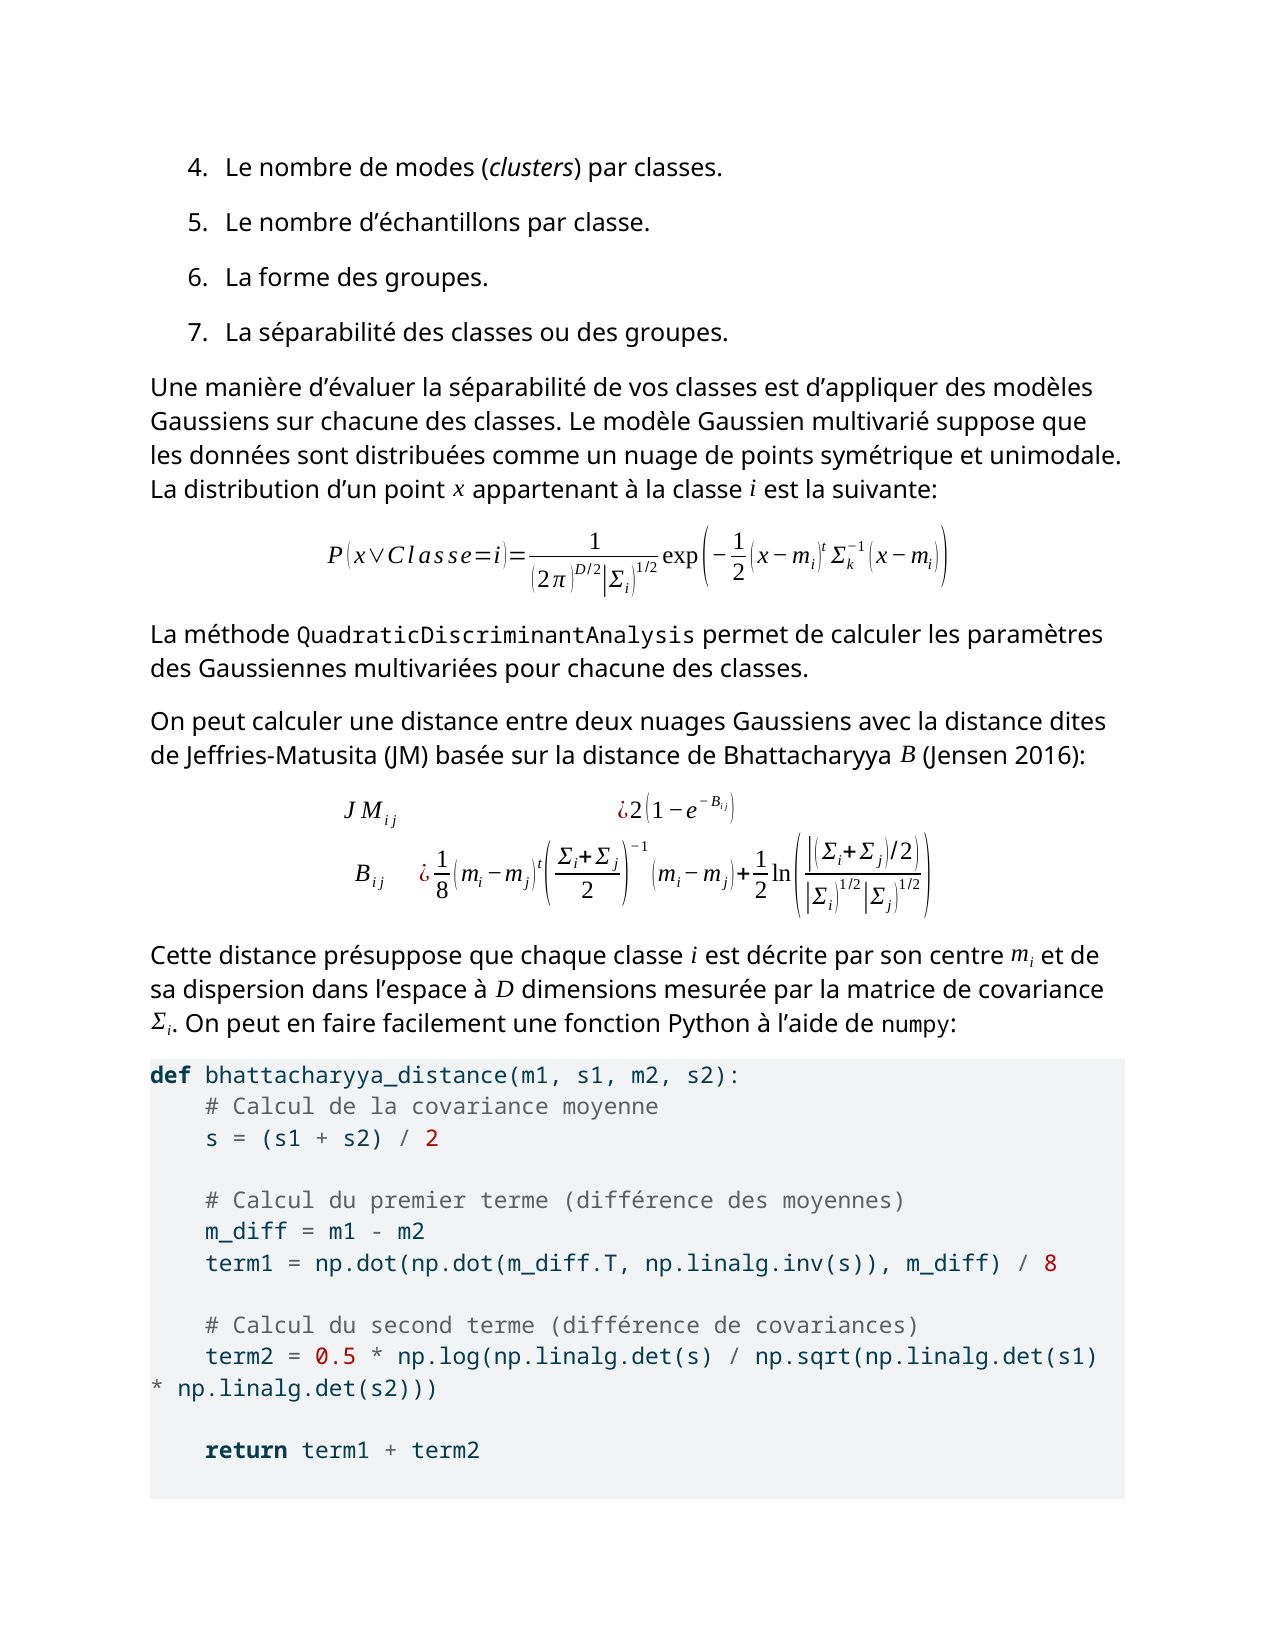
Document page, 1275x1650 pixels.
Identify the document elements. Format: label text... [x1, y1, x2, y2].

text Une manière d’évaluer la séparabilité de vos classes est d’appliquer des modèles Gaussiens sur chacune des classes. Le modèle Gaussien multivarié suppose que les données sont distribuées comme un nuage de points symétrique et unimodale. La distribution d’un point appartenant à la classe est la suivante: [150, 369, 1125, 506]
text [150, 1059, 1125, 1499]
list La forme des groupes. [187, 260, 1125, 294]
list La séparabilité des classes ou des groupes. [187, 315, 1125, 349]
list Le nombre d’échantillons par classe. [187, 205, 1125, 239]
text On peut calculer une distance entre deux nuages Gaussiens avec la distance dites de Jeffries-Matusita (JM) basée sur la distance de Bhattacharyya (Jensen 2016): [150, 704, 1125, 772]
list Le nombre de modes (clusters) par classes. [187, 150, 1125, 184]
text La méthode QuadraticDiscriminantAnalysis permet de calculer les paramètres des Gaussiennes multivariées pour chacune des classes. [150, 617, 1125, 685]
text Cette distance présuppose que chaque classe est décrite par son centre et de sa dispersion dans l’espace à dimensions mesurée par la matrice de covariance . On peut en faire facilement une fonction Python à l’aide de numpy: [150, 938, 1125, 1040]
